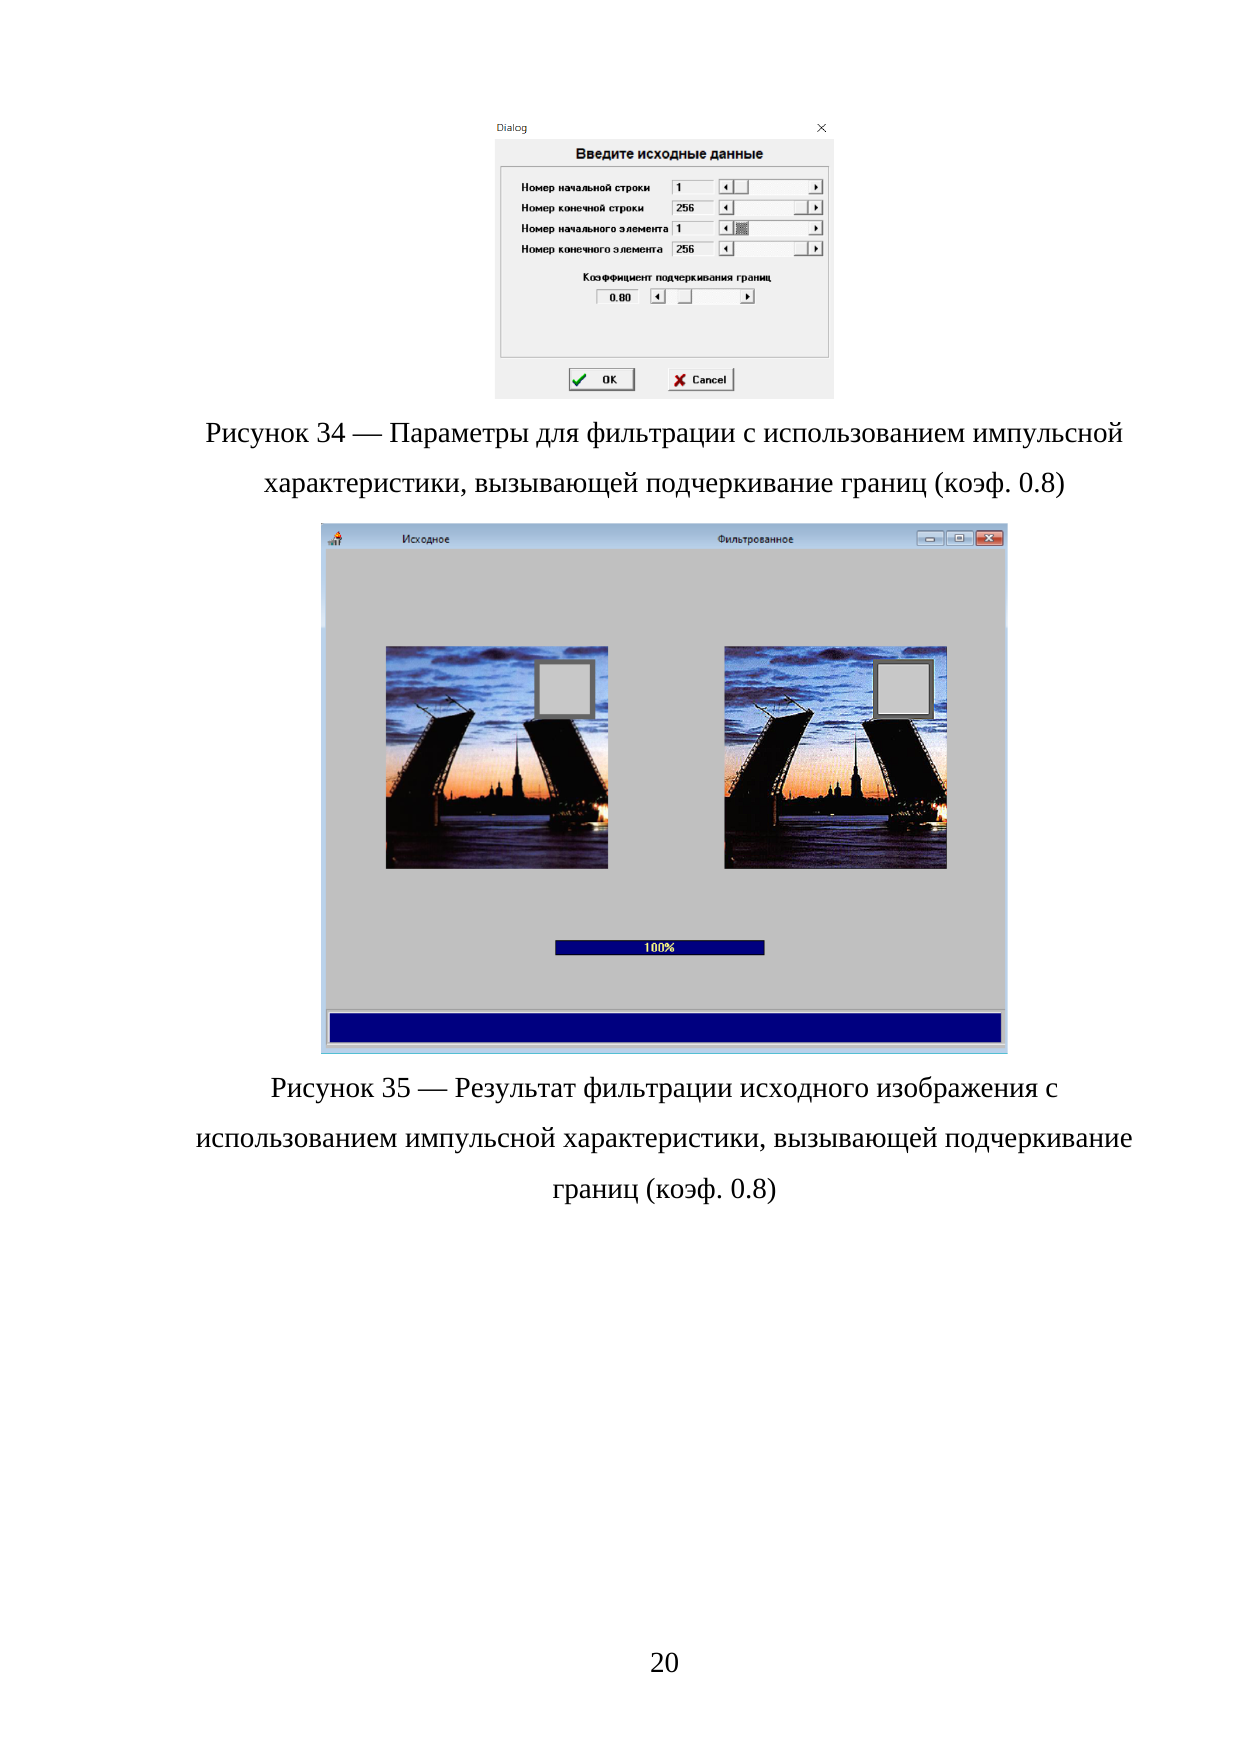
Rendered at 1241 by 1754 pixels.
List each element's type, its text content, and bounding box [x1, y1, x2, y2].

picture [494, 118, 834, 399]
text Рисунок 34 — Параметры для фильтрации с использованием импульсной характеристики, вызывающей подчеркивание границ (коэф. 0.8) [177, 415, 1152, 499]
picture [321, 523, 1008, 1054]
text Рисунок 35 — Результат фильтрации исходного изображения с использованием импульсной характеристики, вызывающей подчеркивание границ (коэф. 0.8) [177, 1070, 1152, 1204]
